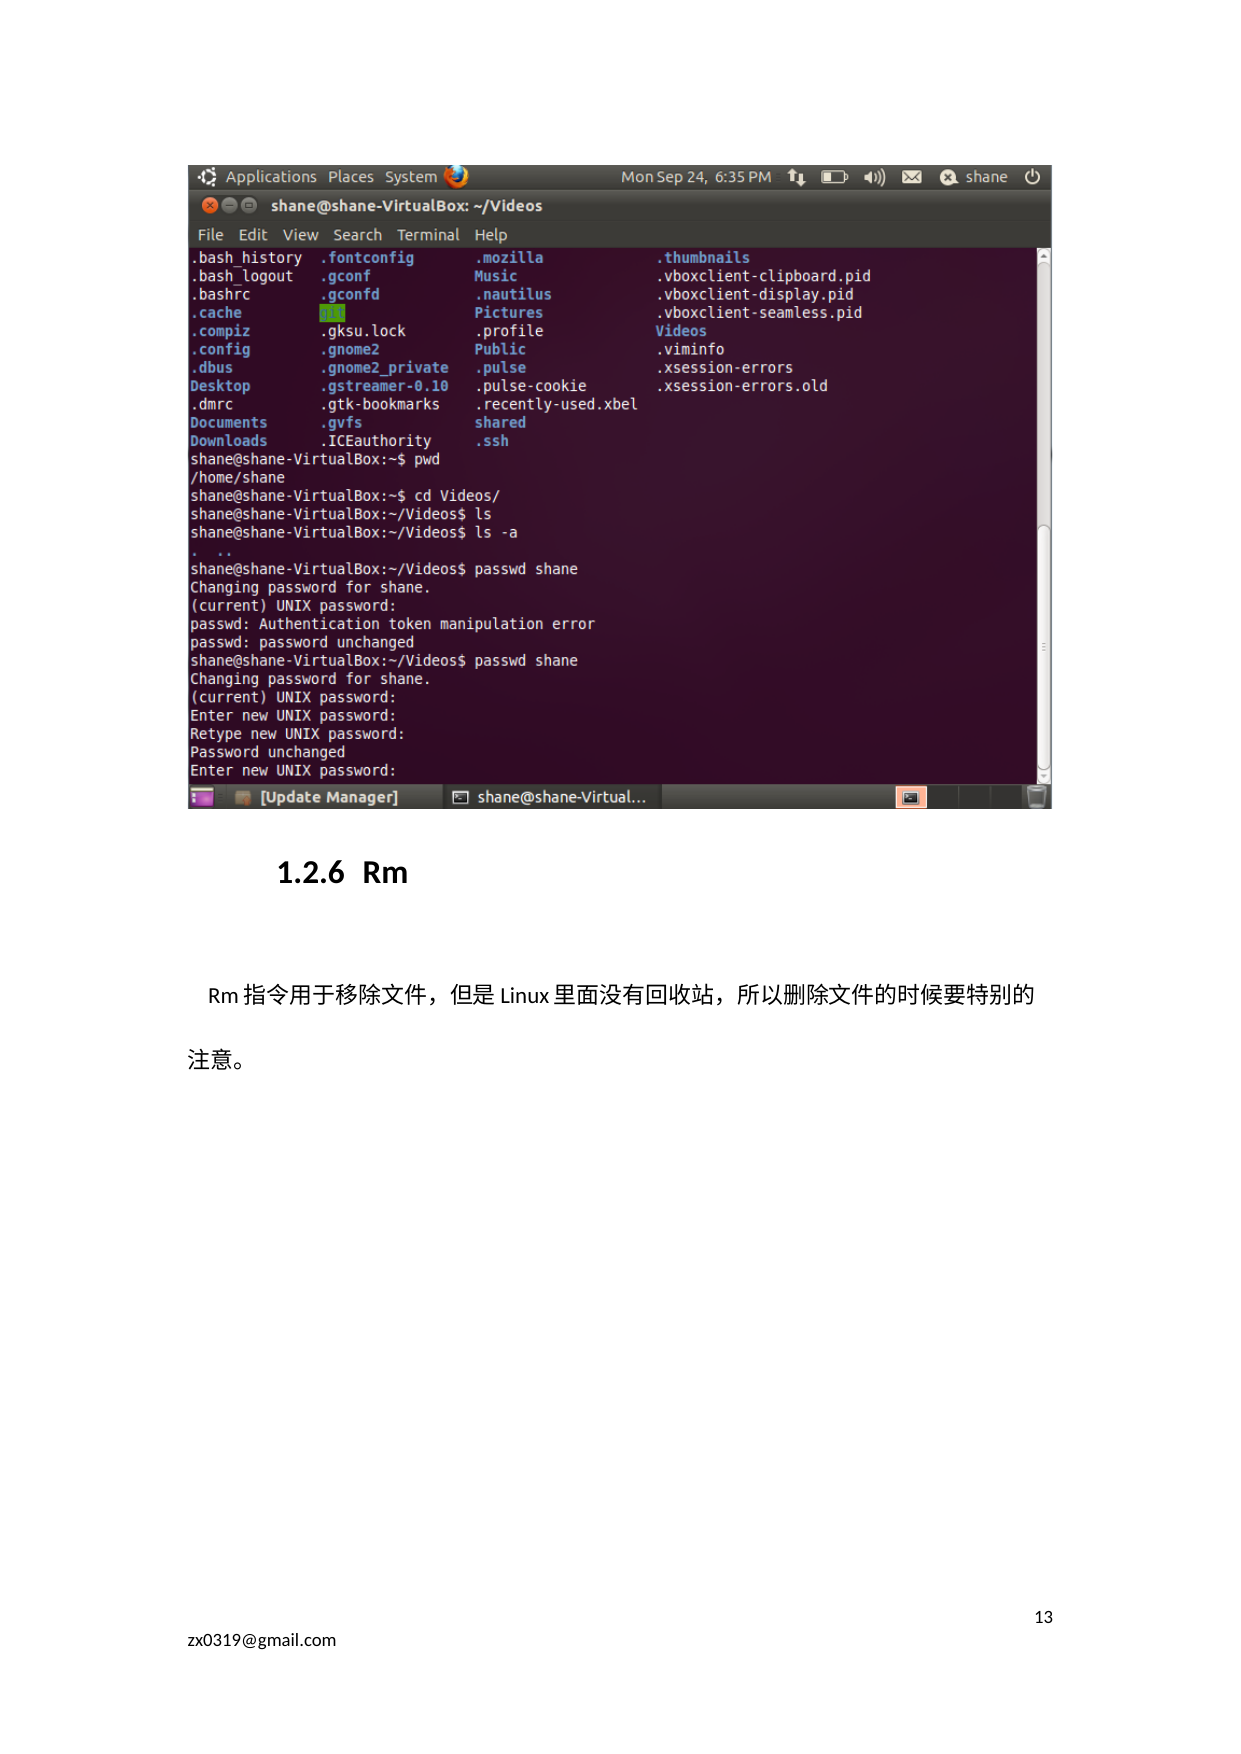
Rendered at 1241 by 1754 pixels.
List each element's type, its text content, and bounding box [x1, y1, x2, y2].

picture [187, 165, 1053, 809]
text Rm指令用于移除文件，但是Linux里面没有回收站，所以删除文件的时候要特别的注意。 [187, 961, 1053, 1091]
subtitle Rm [276, 839, 1053, 904]
